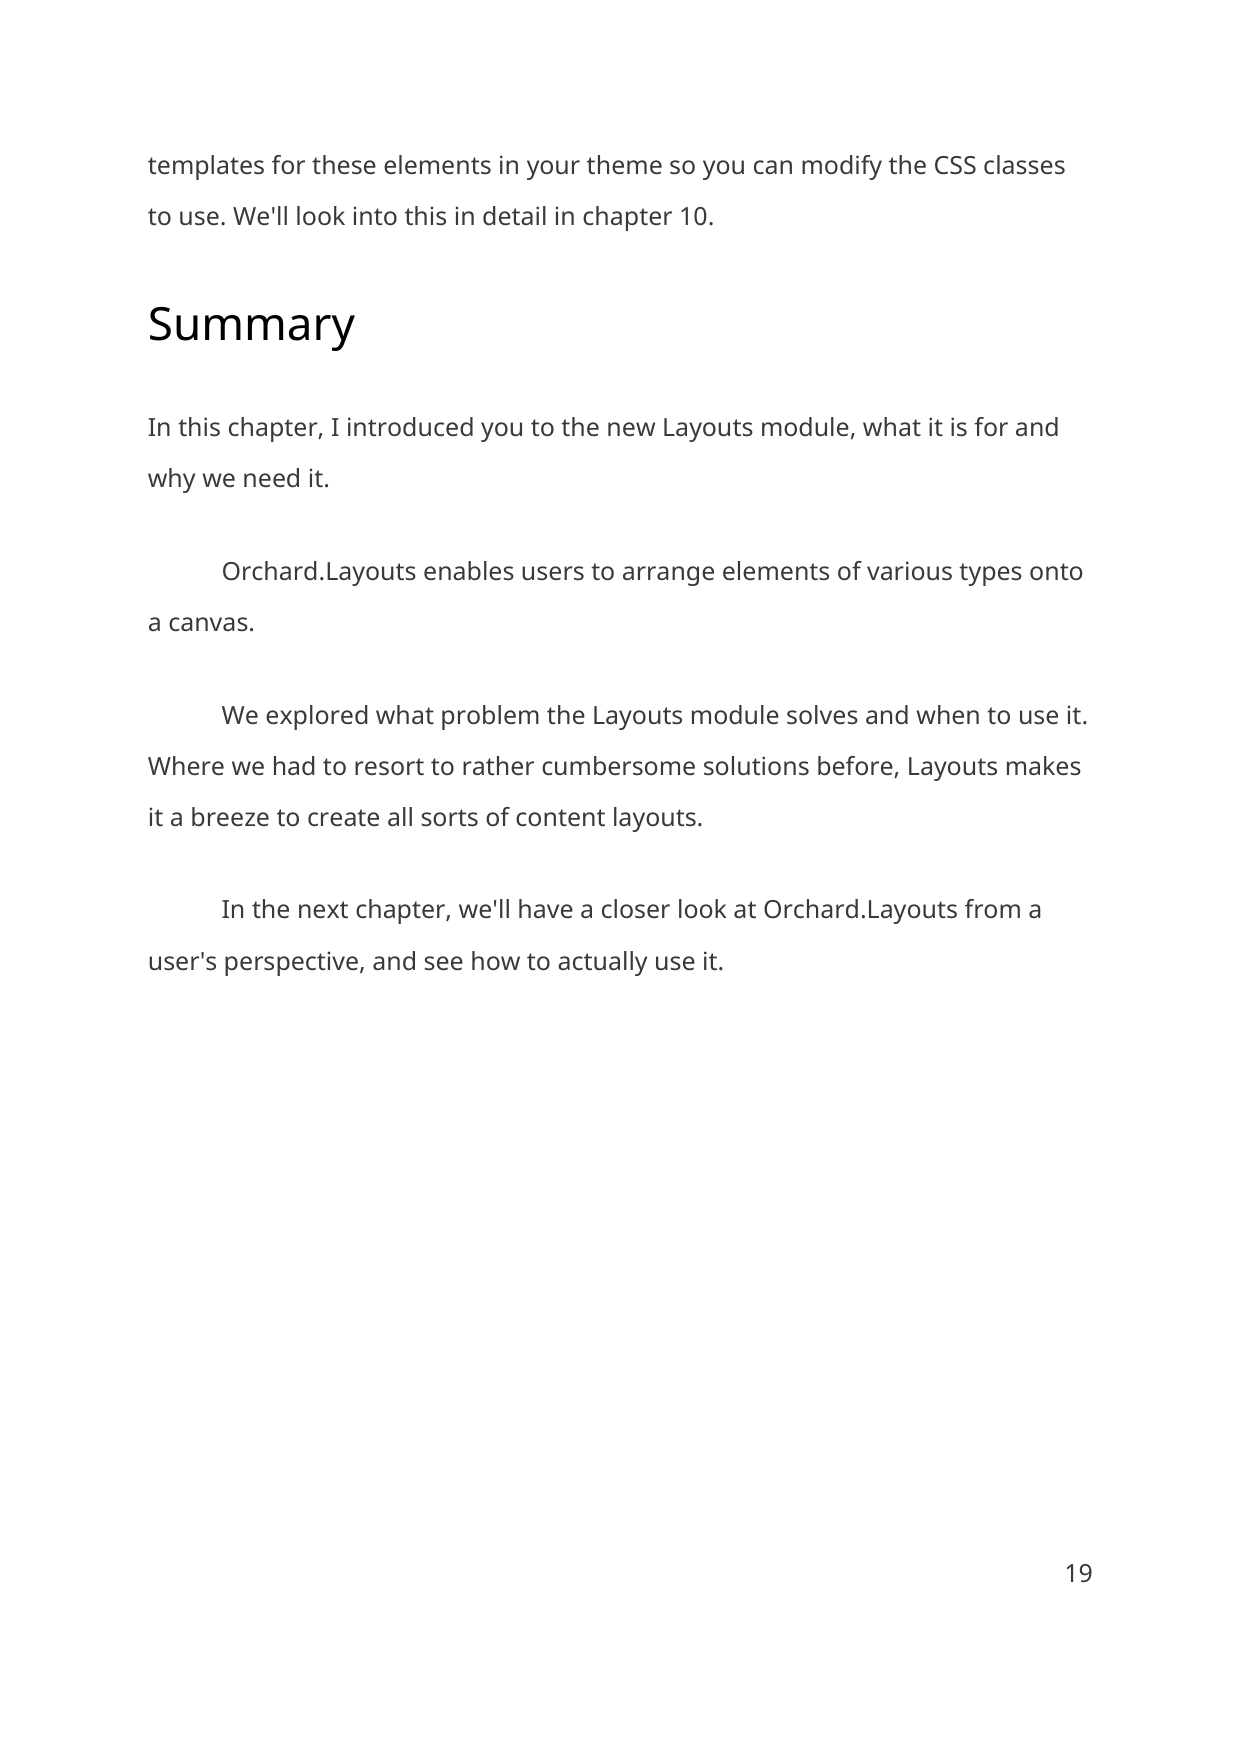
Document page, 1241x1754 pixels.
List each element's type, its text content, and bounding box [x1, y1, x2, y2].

subtitle Summary [148, 291, 1093, 354]
text We explored what problem the Layouts module solves and when to use it. Where we had to resort to rather cumbersome solutions before, Layouts makes it a breeze to create all sorts of content layouts. [148, 697, 1093, 833]
text In the next chapter, we'll have a closer look at Orchard.Layouts from a user's perspective, and see how to actually use it. [148, 892, 1093, 977]
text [148, 148, 1093, 233]
text In this chapter, I introduced you to the new Layouts module, what it is for and why we need it. [148, 410, 1093, 495]
text Orchard.Layouts enables users to arrange elements of various types onto a canvas. [148, 554, 1093, 639]
